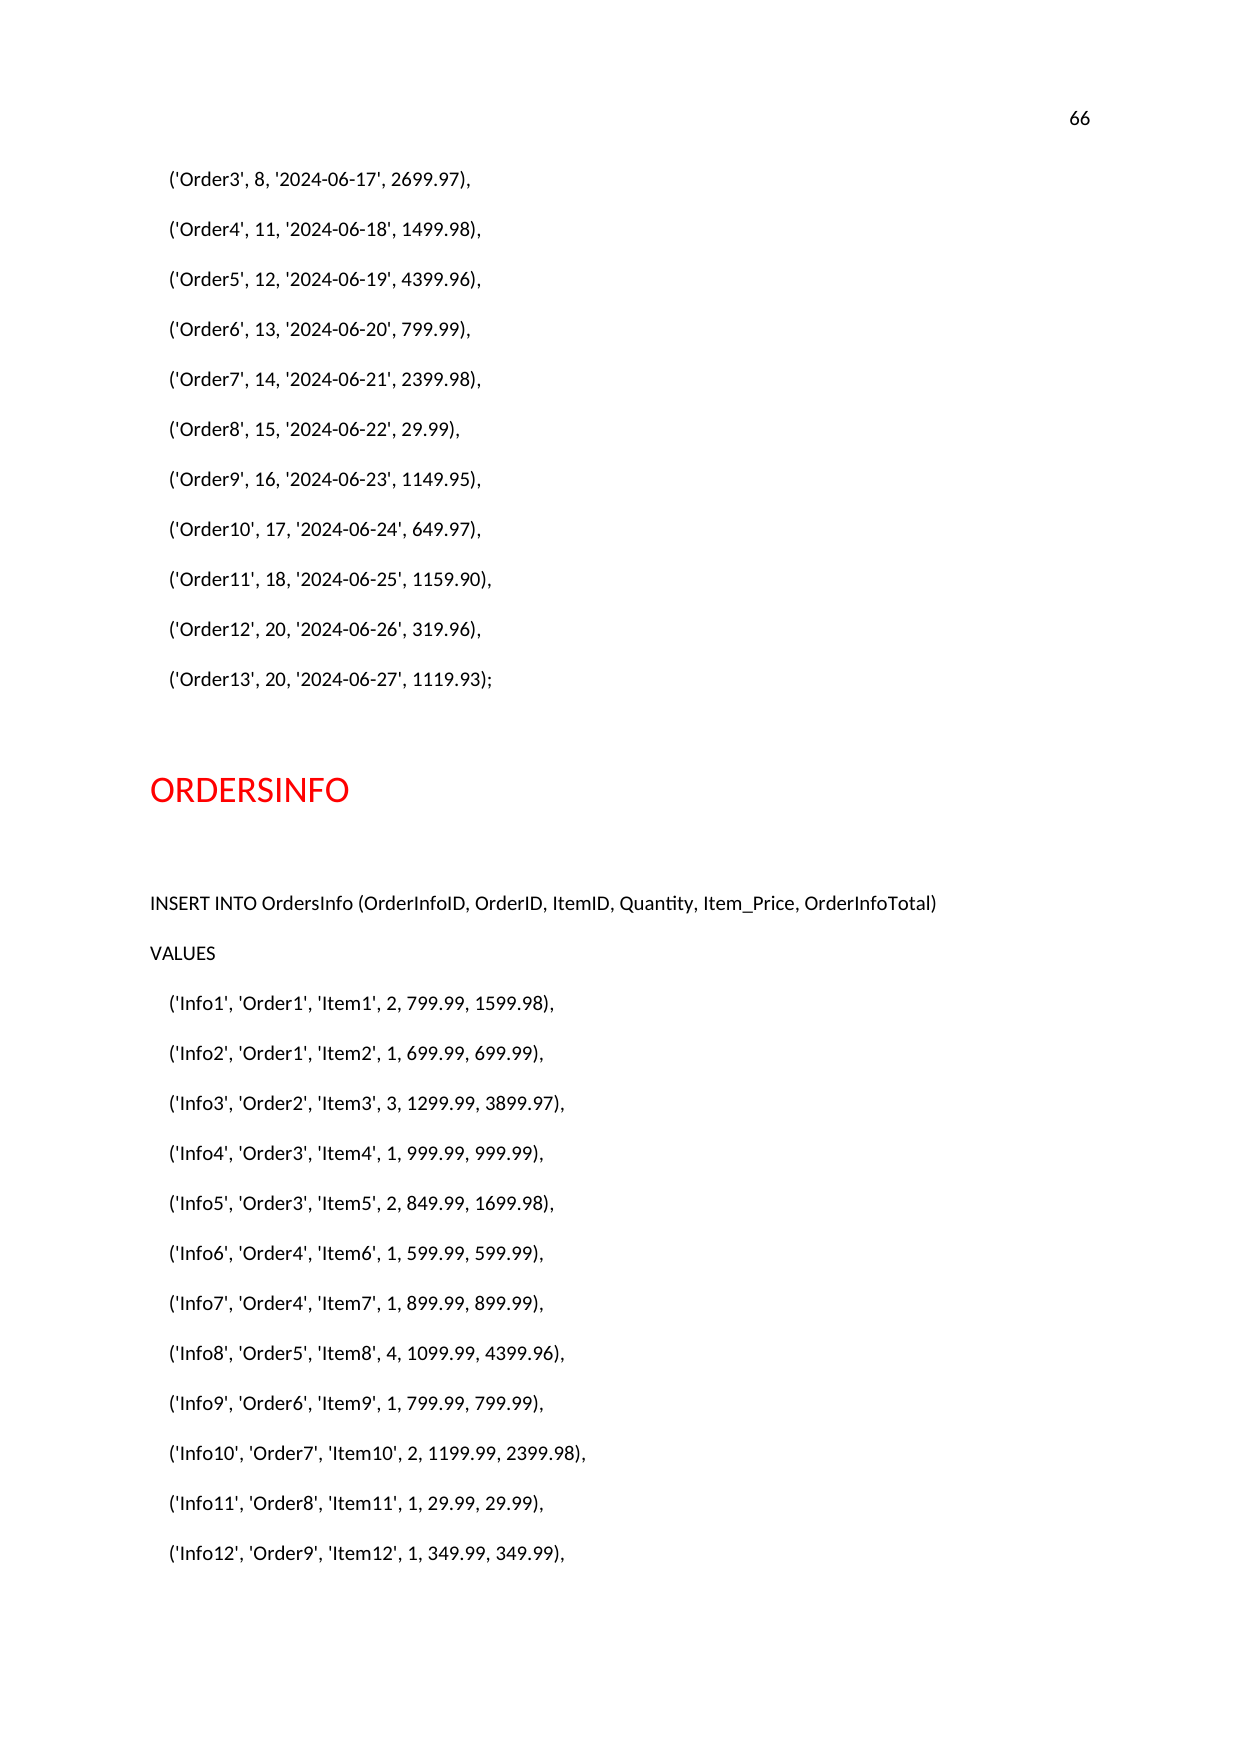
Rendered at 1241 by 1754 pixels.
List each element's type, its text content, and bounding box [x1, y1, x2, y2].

text VALUES [150, 940, 1090, 965]
text ('Info4', 'Order3', 'Item4', 1, 999.99, 999.99), [150, 1140, 1090, 1165]
text ('Info12', 'Order9', 'Item12', 1, 349.99, 349.99), [150, 1540, 1090, 1565]
text ('Info3', 'Order2', 'Item3', 3, 1299.99, 3899.97), [150, 1090, 1090, 1115]
text ('Order11', 18, '2024-06-25', 1159.90), [150, 566, 1090, 592]
text ('Order10', 17, '2024-06-24', 649.97), [150, 516, 1090, 542]
text ('Info2', 'Order1', 'Item2', 1, 699.99, 699.99), [150, 1040, 1090, 1065]
text ('Info11', 'Order8', 'Item11', 1, 29.99, 29.99), [150, 1490, 1090, 1515]
text ('Info9', 'Order6', 'Item9', 1, 799.99, 799.99), [150, 1390, 1090, 1415]
text INSERT INTO OrdersInfo (OrderInfoID, OrderID, ItemID, Quantity, Item_Price, OrderInfoTotal) [150, 890, 1090, 915]
text ('Info10', 'Order7', 'Item10', 2, 1199.99, 2399.98), [150, 1440, 1090, 1465]
text ('Info6', 'Order4', 'Item6', 1, 599.99, 599.99), [150, 1240, 1090, 1265]
text ('Info5', 'Order3', 'Item5', 2, 849.99, 1699.98), [150, 1190, 1090, 1215]
text ORDERSINFO [150, 766, 1090, 812]
text ('Order12', 20, '2024-06-26', 319.96), [150, 616, 1090, 642]
text ('Info1', 'Order1', 'Item1', 2, 799.99, 1599.98), [150, 990, 1090, 1015]
text ('Order8', 15, '2024-06-22', 29.99), [150, 416, 1090, 442]
text ('Order6', 13, '2024-06-20', 799.99), [150, 316, 1090, 342]
text ('Order5', 12, '2024-06-19', 4399.96), [150, 266, 1090, 292]
text ('Order7', 14, '2024-06-21', 2399.98), [150, 366, 1090, 392]
text ('Order3', 8, '2024-06-17', 2699.97), [150, 166, 1090, 192]
text ('Info8', 'Order5', 'Item8', 4, 1099.99, 4399.96), [150, 1340, 1090, 1365]
text ('Info7', 'Order4', 'Item7', 1, 899.99, 899.99), [150, 1290, 1090, 1315]
text ('Order13', 20, '2024-06-27', 1119.93); [150, 666, 1090, 692]
text ('Order9', 16, '2024-06-23', 1149.95), [150, 466, 1090, 492]
text ('Order4', 11, '2024-06-18', 1499.98), [150, 216, 1090, 242]
